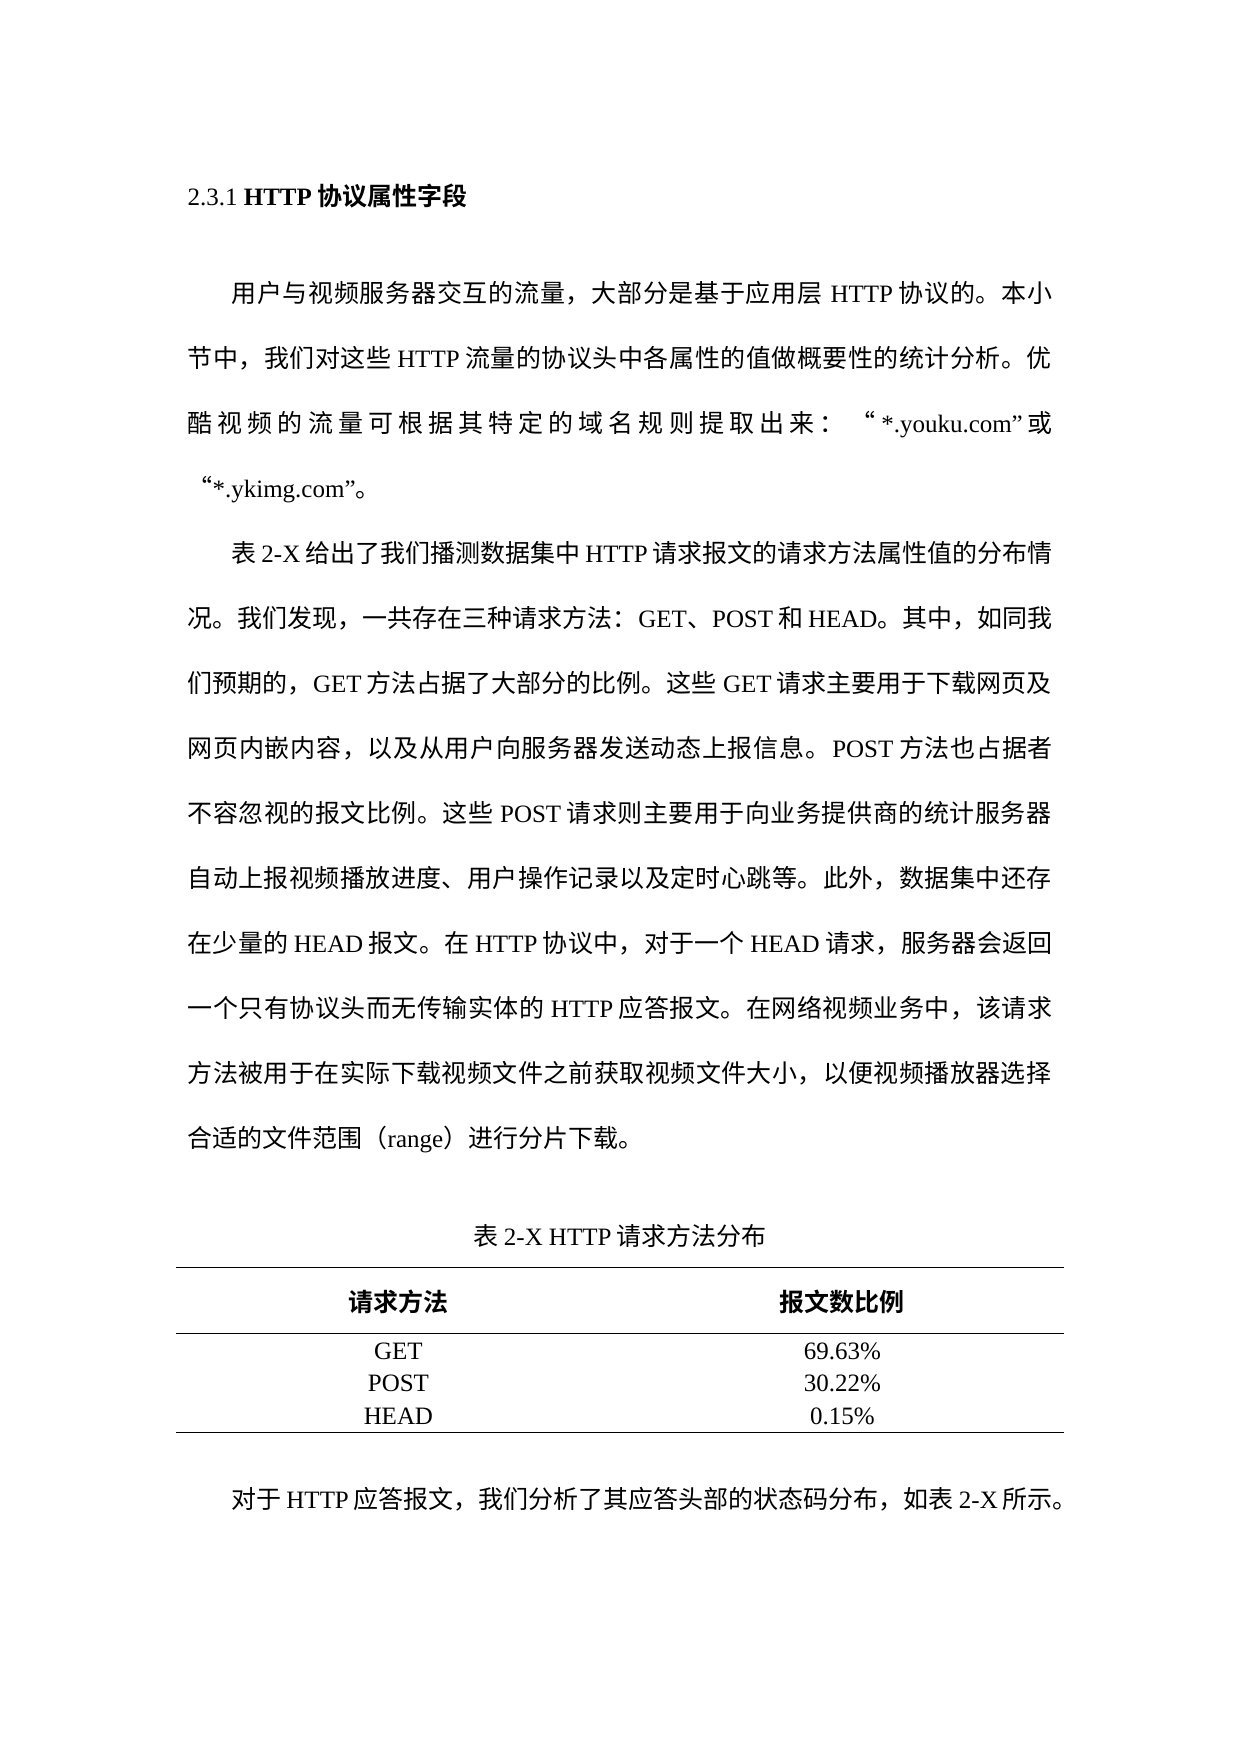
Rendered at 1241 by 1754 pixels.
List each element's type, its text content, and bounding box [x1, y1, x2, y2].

table_cell 30.22% [620, 1367, 1064, 1399]
table_cell POST [176, 1367, 620, 1399]
table_cell GET [176, 1334, 620, 1367]
text 对于HTTP应答报文，我们分析了其应答头部的状态码分布，如表2-X所示。 [187, 1465, 1053, 1530]
text 表2-X给出了我们播测数据集中HTTP请求报文的请求方法属性值的分布情况。我们发现，一共存在三种请求方法：GET、POST和HEAD。其中，如同我们预期的，GET方法占据了大部分的比例。这些GET请求主要用于下载网页及网页内嵌内容，以及从用户向服务器发送动态上报信息。POST方法也占据者不容忽视的报文比例。这些POST请求则主要用于向业务提供商的统计服务器自动上报视频播放进度、用户操作记录以及定时心跳等。此外，数据集中还存在少量的HEAD报文。在HTTP协议中，对于一个HEAD请求，服务器会返回一个只有协议头而无传输实体的HTTP应答报文。在网络视频业务中，该请求方法被用于在实际下载视频文件之前获取视频文件大小，以便视频播放器选择合适的文件范围（range）进行分片下载。 [187, 519, 1053, 1169]
text 表2-X HTTP请求方法分布 [187, 1202, 1053, 1267]
table_cell 0.15% [620, 1399, 1064, 1432]
table_header 请求方法 [176, 1268, 620, 1333]
text 用户与视频服务器交互的流量，大部分是基于应用层HTTP协议的。本小节中，我们对这些HTTP流量的协议头中各属性的值做概要性的统计分析。优酷视频的流量可根据其特定的域名规则提取出来：“*.youku.com”或“*.ykimg.com”。 [187, 259, 1053, 519]
table_cell 69.63% [620, 1334, 1064, 1367]
text HTTP协议属性字段 [187, 162, 1053, 227]
table_cell HEAD [176, 1399, 620, 1432]
table_header 报文数比例 [620, 1268, 1064, 1333]
